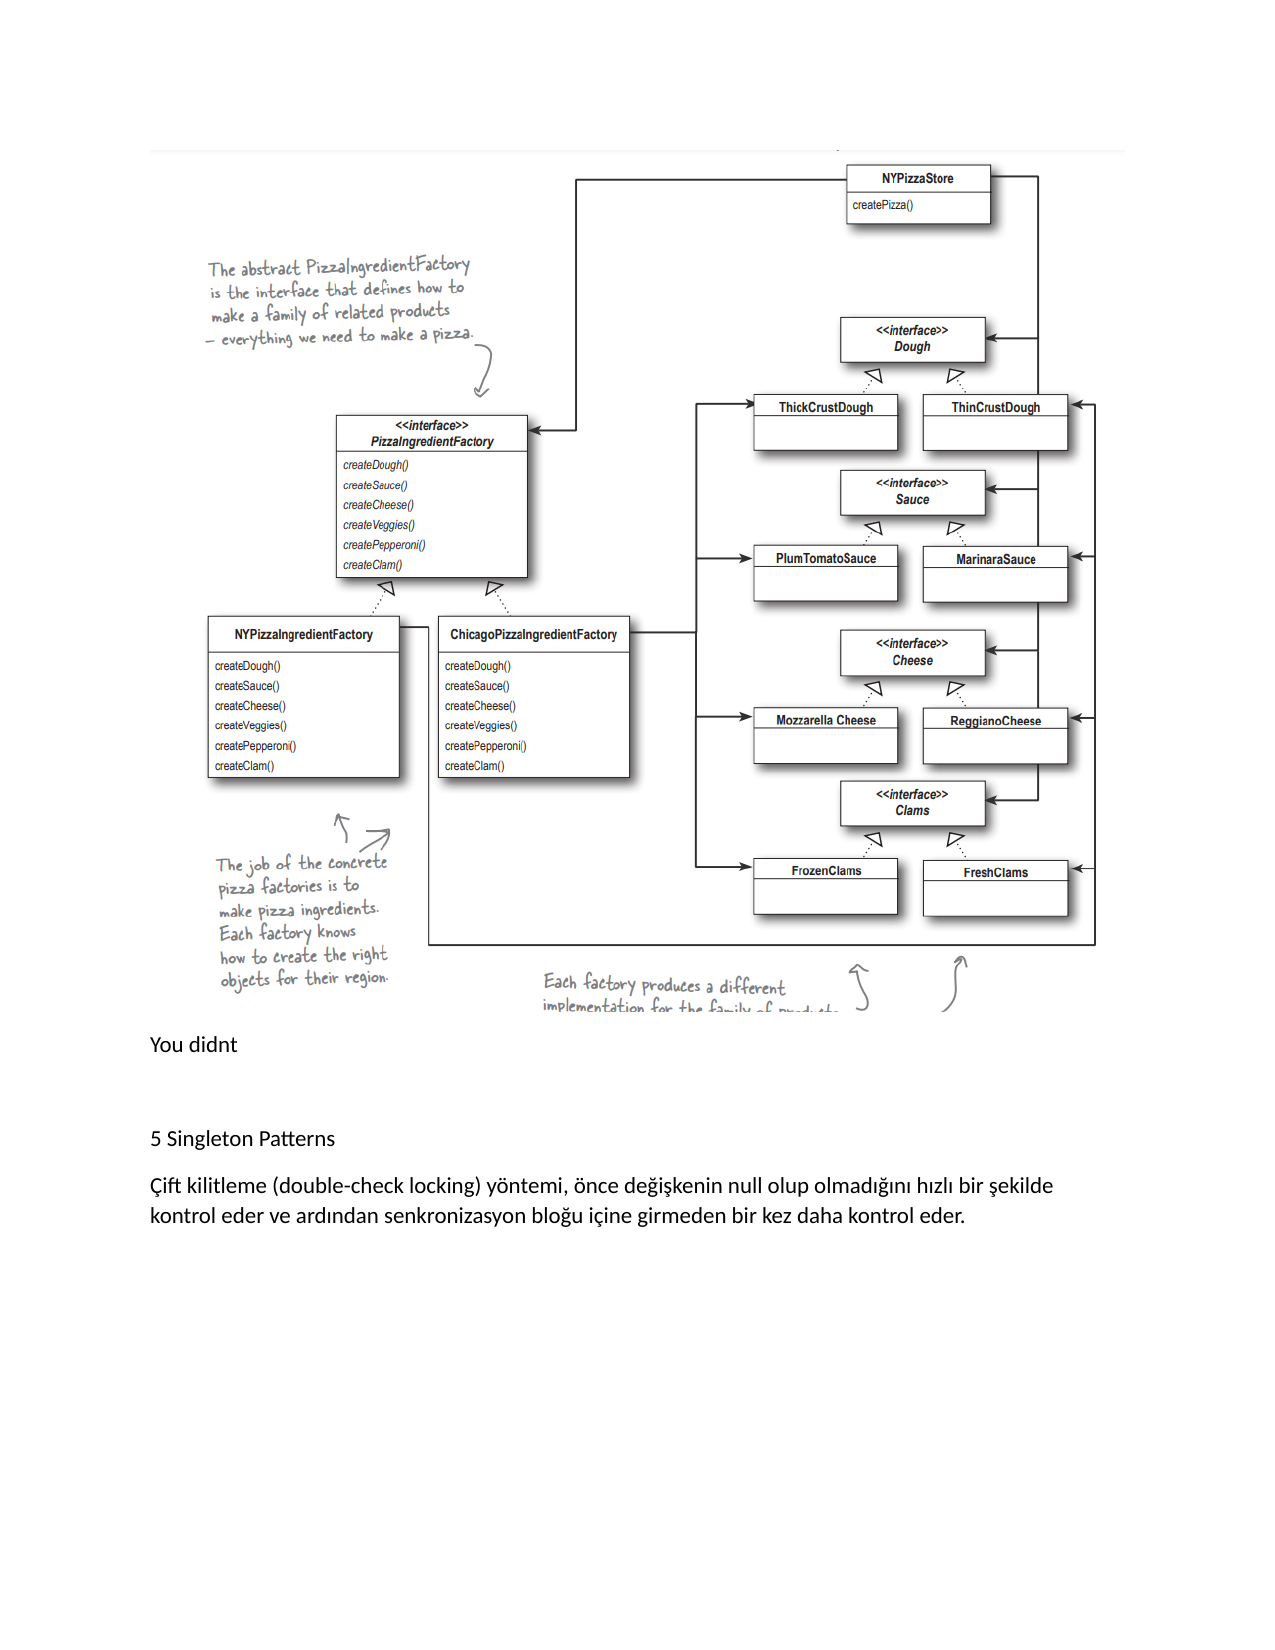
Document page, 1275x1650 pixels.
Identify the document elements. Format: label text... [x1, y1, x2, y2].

text You didnt [150, 1030, 1125, 1058]
text Çift kilitleme (double-check locking) yöntemi, önce değişkenin null olup olmadığını hızlı bir şekilde kontrol eder ve ardından senkronizasyon bloğu içine girmeden bir kez daha kontrol eder. [150, 1171, 1125, 1229]
picture [150, 150, 1125, 1012]
text 5 Singleton Patterns [150, 1124, 1125, 1152]
